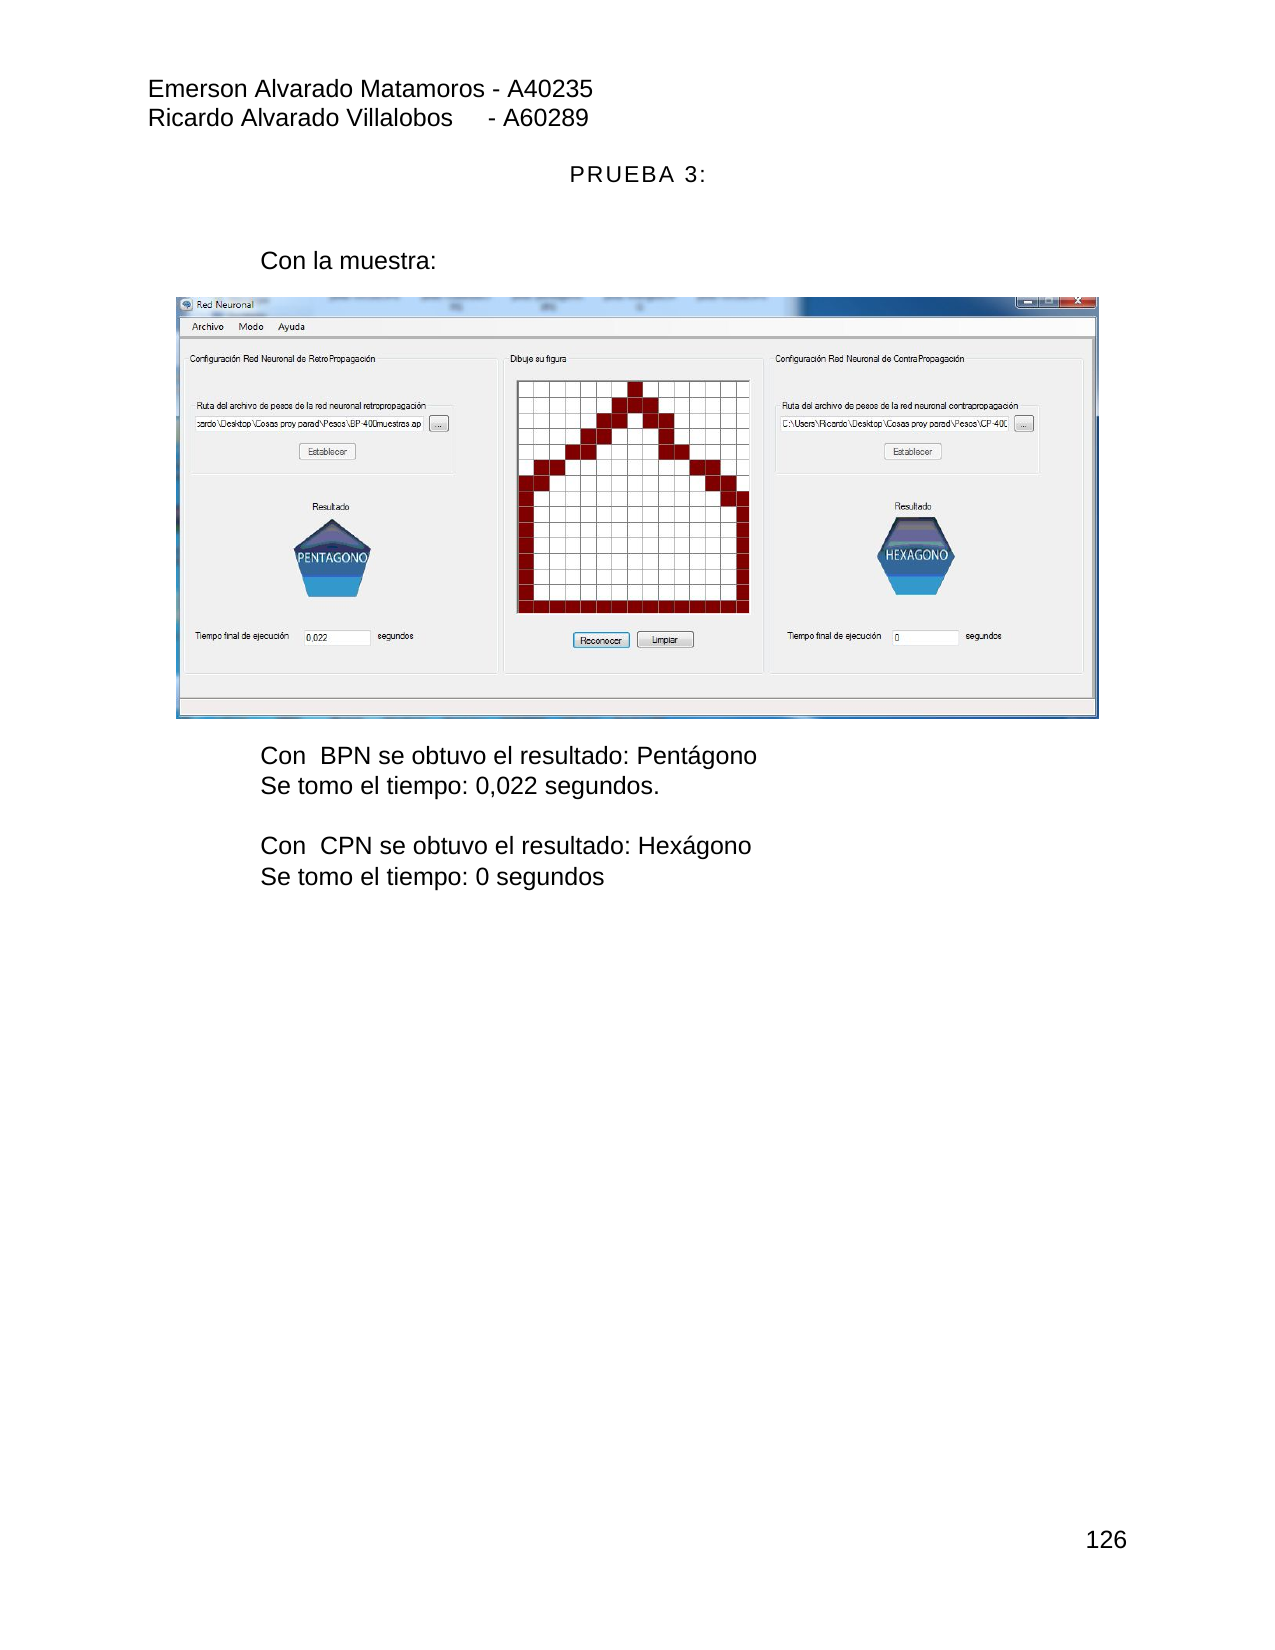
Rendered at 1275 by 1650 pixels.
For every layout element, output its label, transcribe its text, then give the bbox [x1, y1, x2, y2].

list Se tomo el tiempo: 0 segundos [260, 861, 1127, 890]
picture [176, 297, 1099, 719]
list Se tomo el tiempo: 0,022 segundos. [260, 771, 1127, 800]
subtitle Prueba 3: [148, 161, 1127, 188]
list Con BPN se obtuvo el resultado: Pentágono [260, 741, 1127, 770]
list Con la muestra: [260, 246, 1127, 275]
list Con CPN se obtuvo el resultado: Hexágono [260, 831, 1127, 860]
